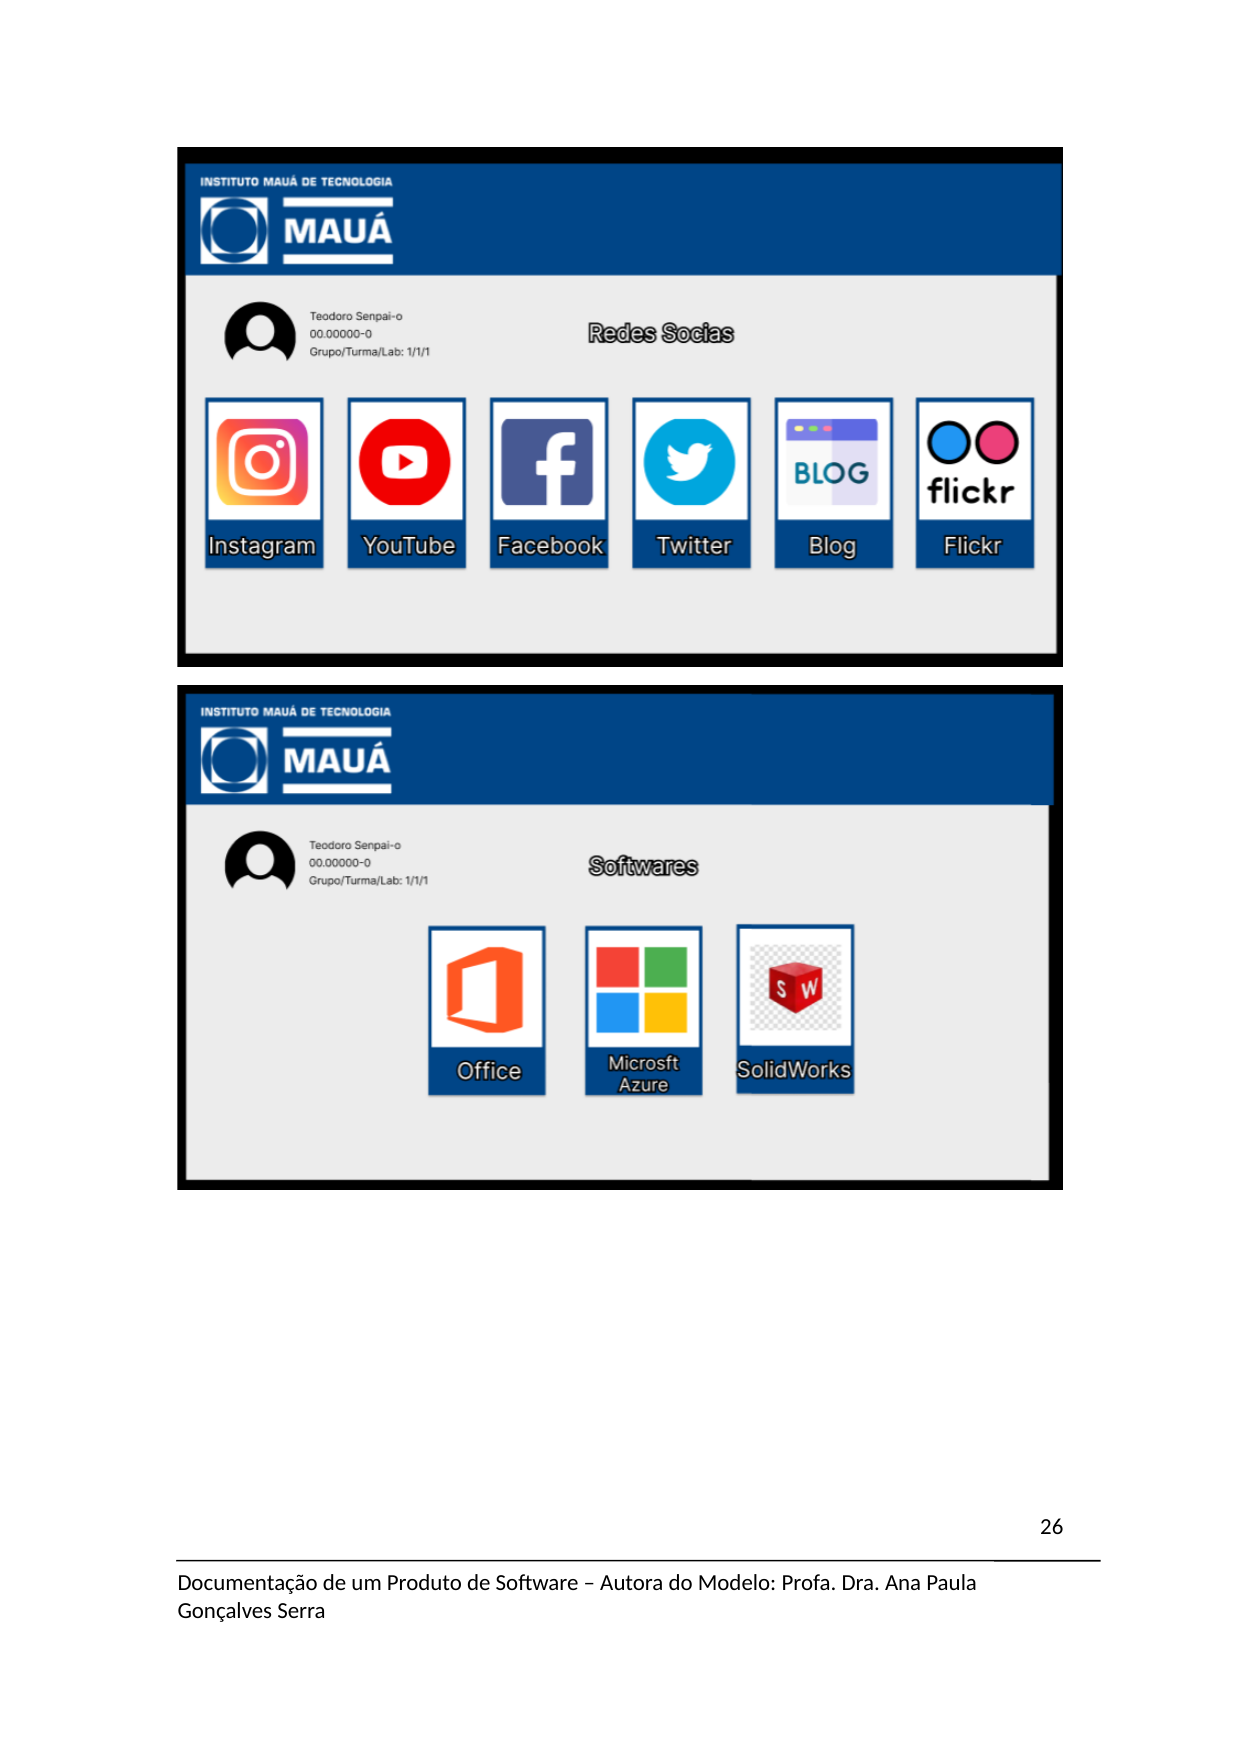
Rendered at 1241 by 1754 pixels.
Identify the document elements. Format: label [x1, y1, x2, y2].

picture [177, 147, 1063, 667]
picture [177, 685, 1063, 1190]
